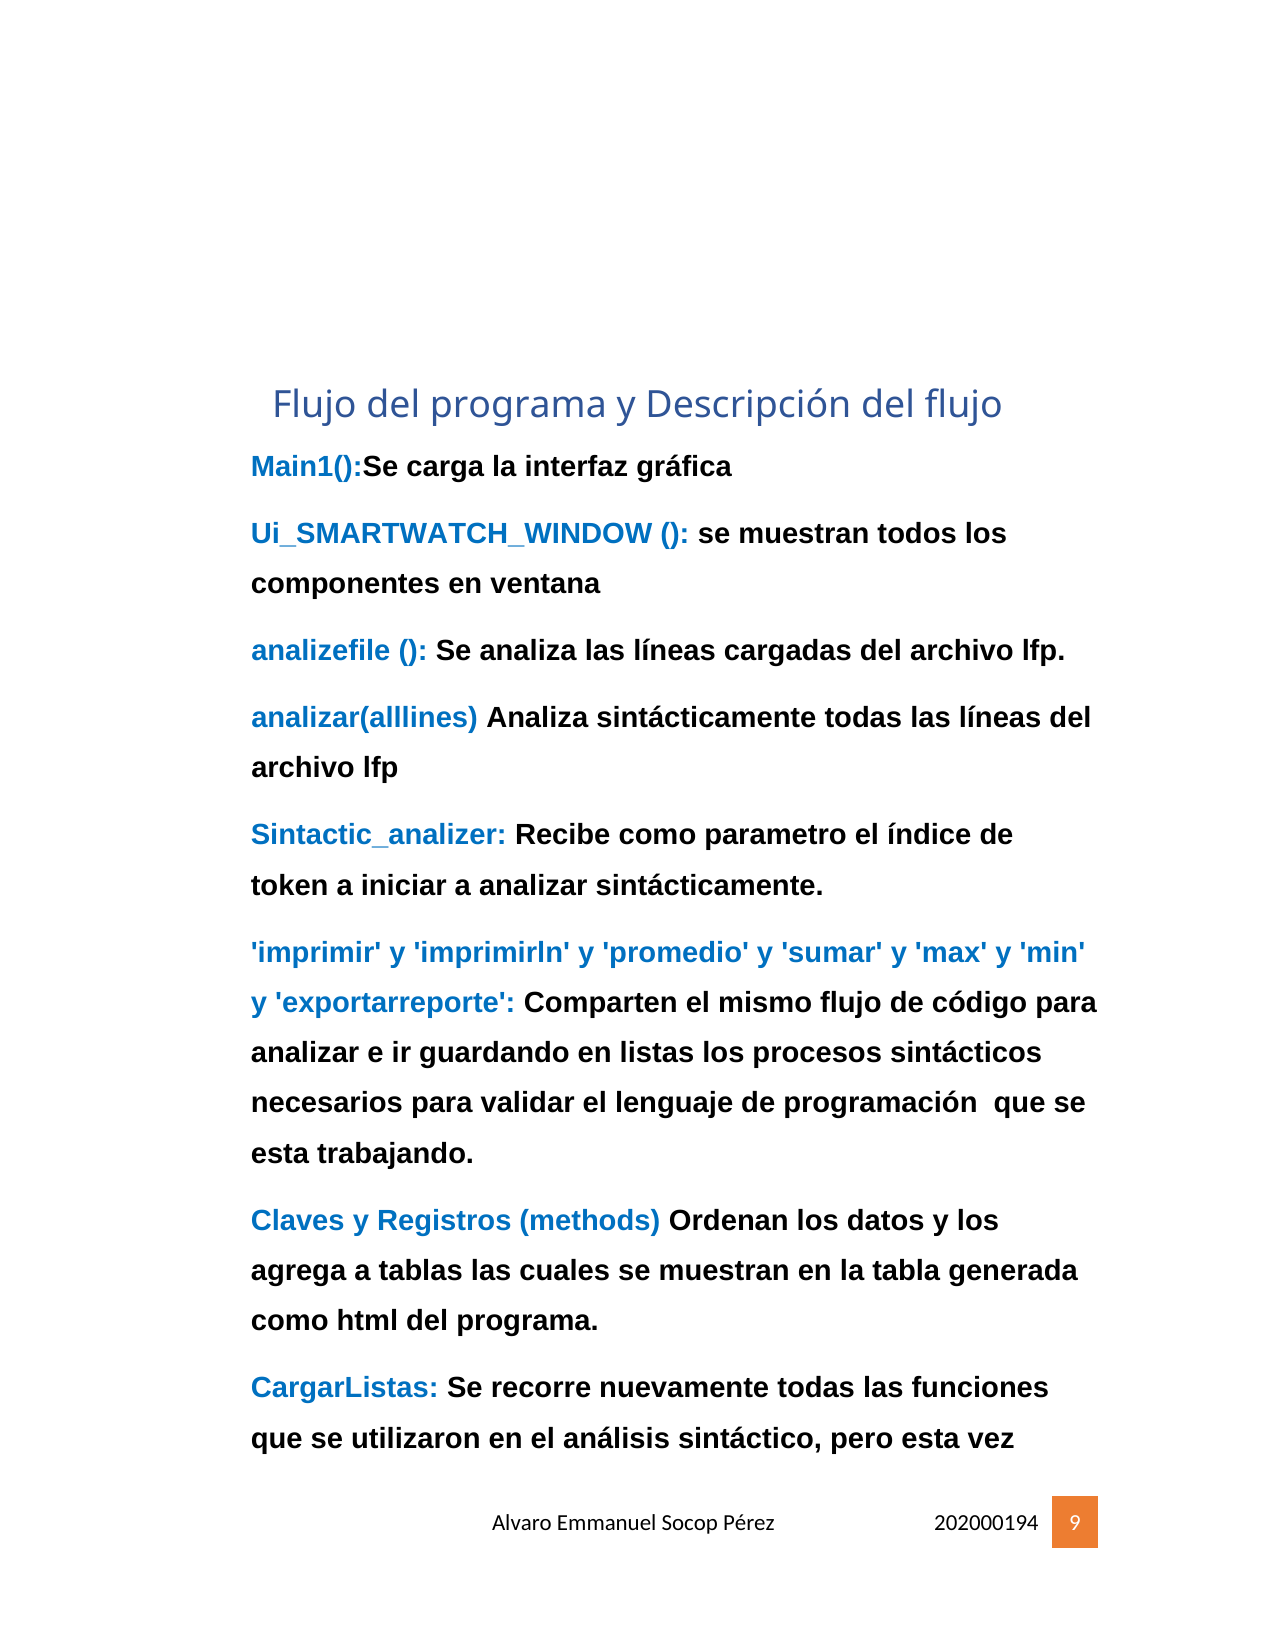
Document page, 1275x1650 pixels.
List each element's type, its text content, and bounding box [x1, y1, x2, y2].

text Main1():Se carga la interfaz gráfica [251, 449, 1098, 482]
text 'imprimir' y 'imprimirln' y 'promedio' y 'sumar' y 'max' y 'min' y 'exportarreporte': Comparten el mismo flujo de código para analizar e ir guardando en listas los procesos sintácticos necesarios para validar el lenguaje de programación que se esta trabajando. [251, 934, 1098, 1169]
text Sintactic_analizer: Recibe como parametro el índice de token a iniciar a analizar sintácticamente. [251, 817, 1098, 901]
text Claves y Registros (methods) Ordenan los datos y los agrega a tablas las cuales se muestran en la tabla generada como html del programa. [251, 1203, 1098, 1337]
text analizar(alllines) Analiza sintácticamente todas las líneas del archivo lfp [251, 700, 1098, 784]
text Ui_SMARTWATCH_WINDOW (): se muestran todos los componentes en ventana [251, 516, 1098, 599]
text analizefile (): Se analiza las líneas cargadas del archivo lfp. [251, 633, 1098, 667]
text Flujo del programa y Descripción del flujo [177, 377, 1098, 428]
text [251, 1370, 1098, 1454]
